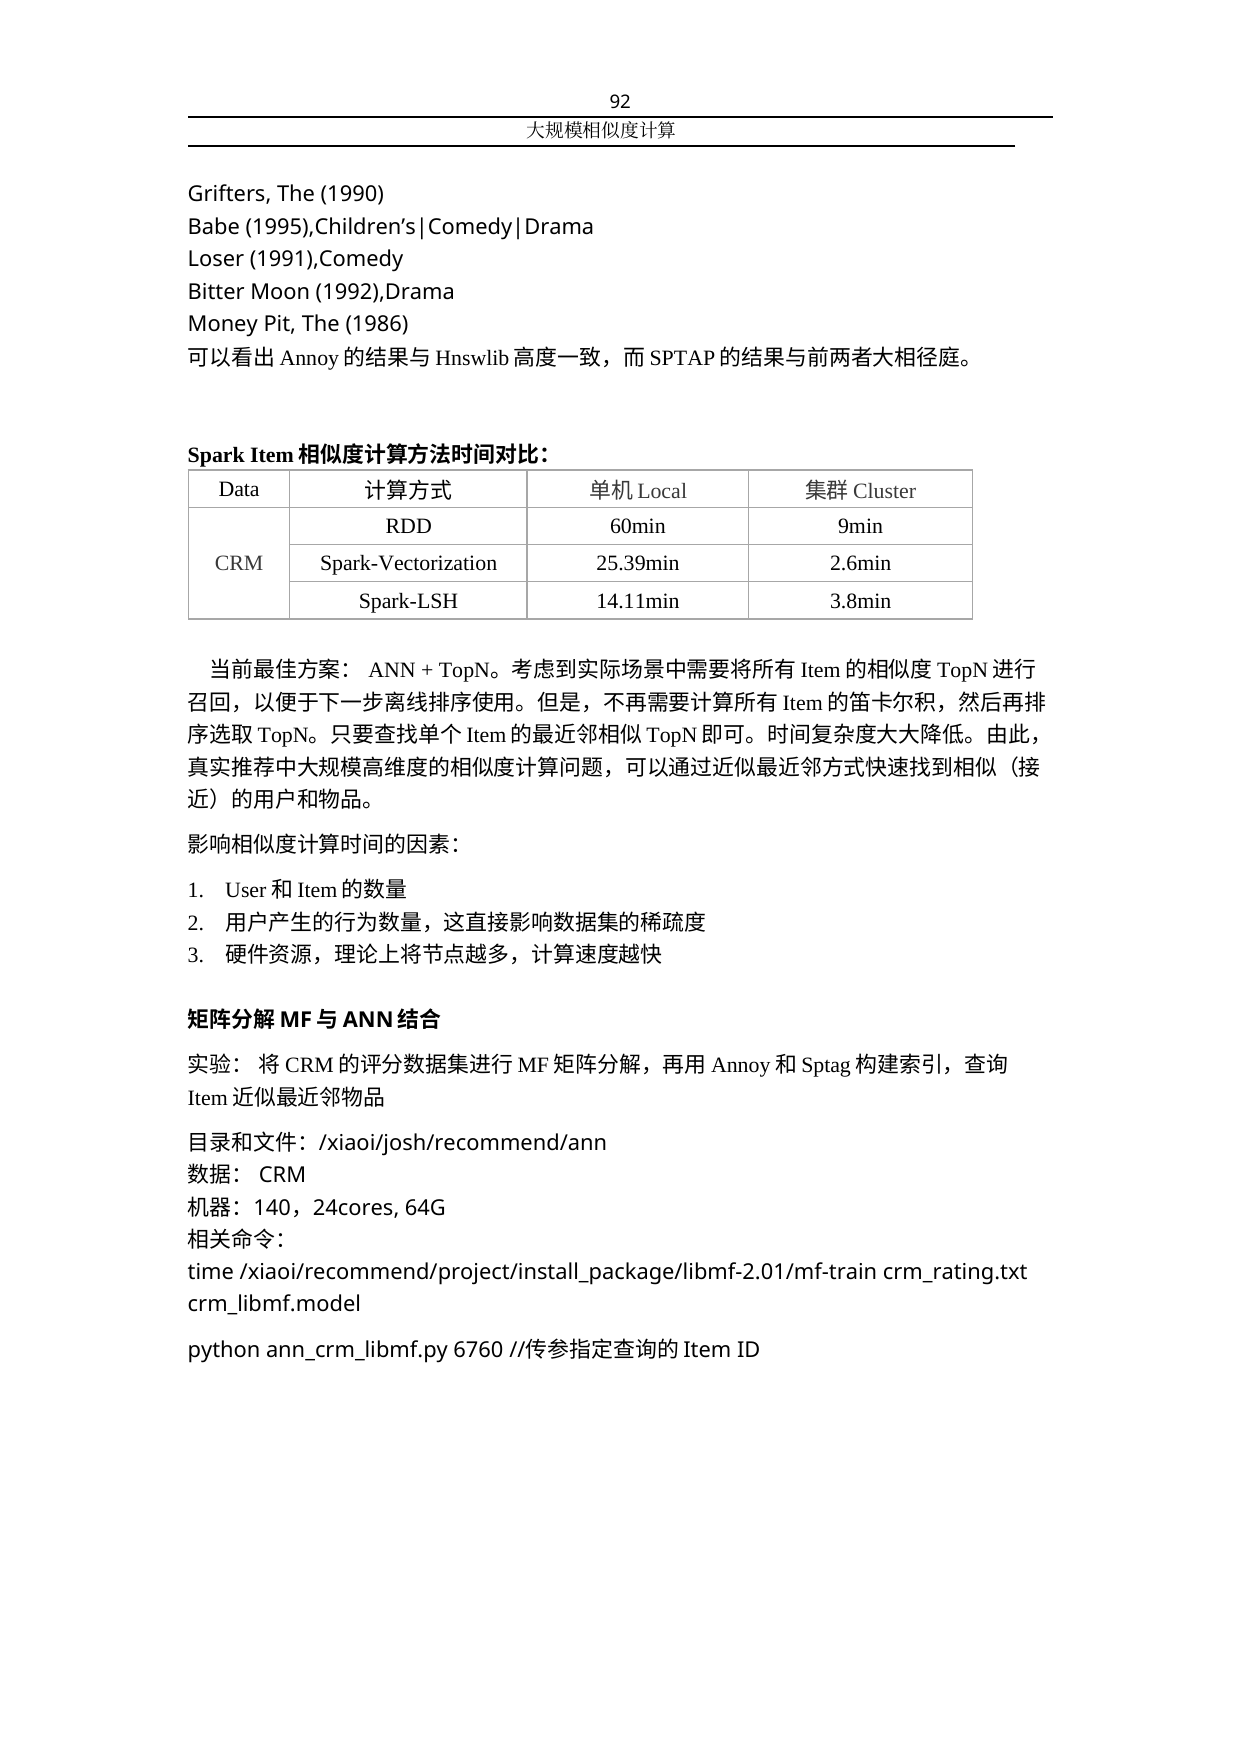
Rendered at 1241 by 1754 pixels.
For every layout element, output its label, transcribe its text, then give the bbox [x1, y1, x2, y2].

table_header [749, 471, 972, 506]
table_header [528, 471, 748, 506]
list 可以看出Annoy的结果与Hnswlib高度一致，而SPTAP的结果与前两者大相径庭。 [187, 339, 1053, 372]
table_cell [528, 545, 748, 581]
list 硬件资源，理论上将节点越多，计算速度越快 [187, 937, 1053, 969]
list User和Item的数量 [187, 872, 1053, 904]
list Money Pit, The (1986) [187, 307, 1053, 339]
list 目录和文件：/xiaoi/josh/recommend/ann [187, 1124, 1053, 1157]
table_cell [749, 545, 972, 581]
list Loser (1991),Comedy [187, 242, 1053, 274]
list 相关命令： [187, 1222, 1053, 1254]
list 数据： CRM [187, 1157, 1053, 1189]
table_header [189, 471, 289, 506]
text python ann_crm_libmf.py 6760 //传参指定查询的Item ID [187, 1332, 1053, 1364]
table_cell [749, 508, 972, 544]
list 机器：140，24cores, 64G [187, 1189, 1053, 1222]
list 用户产生的行为数量，这直接影响数据集的稀疏度 [187, 904, 1053, 937]
text time /xiaoi/recommend/project/install_package/libmf-2.01/mf-train crm_rating.txt crm_libmf.model [187, 1254, 1053, 1319]
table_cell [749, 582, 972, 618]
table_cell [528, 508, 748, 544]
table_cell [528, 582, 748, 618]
text 影响相似度计算时间的因素： [187, 827, 1053, 859]
text Spark Item相似度计算方法时间对比： [187, 437, 1053, 469]
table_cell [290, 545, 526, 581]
text 矩阵分解MF与ANN结合 [187, 1002, 1053, 1034]
list Bitter Moon (1992),Drama [187, 274, 1053, 307]
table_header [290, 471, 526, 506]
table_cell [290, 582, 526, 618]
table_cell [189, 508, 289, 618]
list Grifters, The (1990) [187, 177, 1053, 209]
text 当前最佳方案： ANN + TopN。考虑到实际场景中需要将所有Item的相似度TopN进行召回，以便于下一步离线排序使用。但是，不再需要计算所有Item的笛卡尔积，然后再排序选取TopN。只要查找单个Item的最近邻相似TopN即可。时间复杂度大大降低。由此，真实推荐中大规模高维度的相似度计算问题，可以通过近似最近邻方式快速找到相似（接近）的用户和物品。 [187, 652, 1053, 814]
text 实验： 将CRM的评分数据集进行MF矩阵分解，再用Annoy和Sptag构建索引，查询Item近似最近邻物品 [187, 1047, 1053, 1112]
list Babe (1995),Children’s|Comedy|Drama [187, 209, 1053, 242]
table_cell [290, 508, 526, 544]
